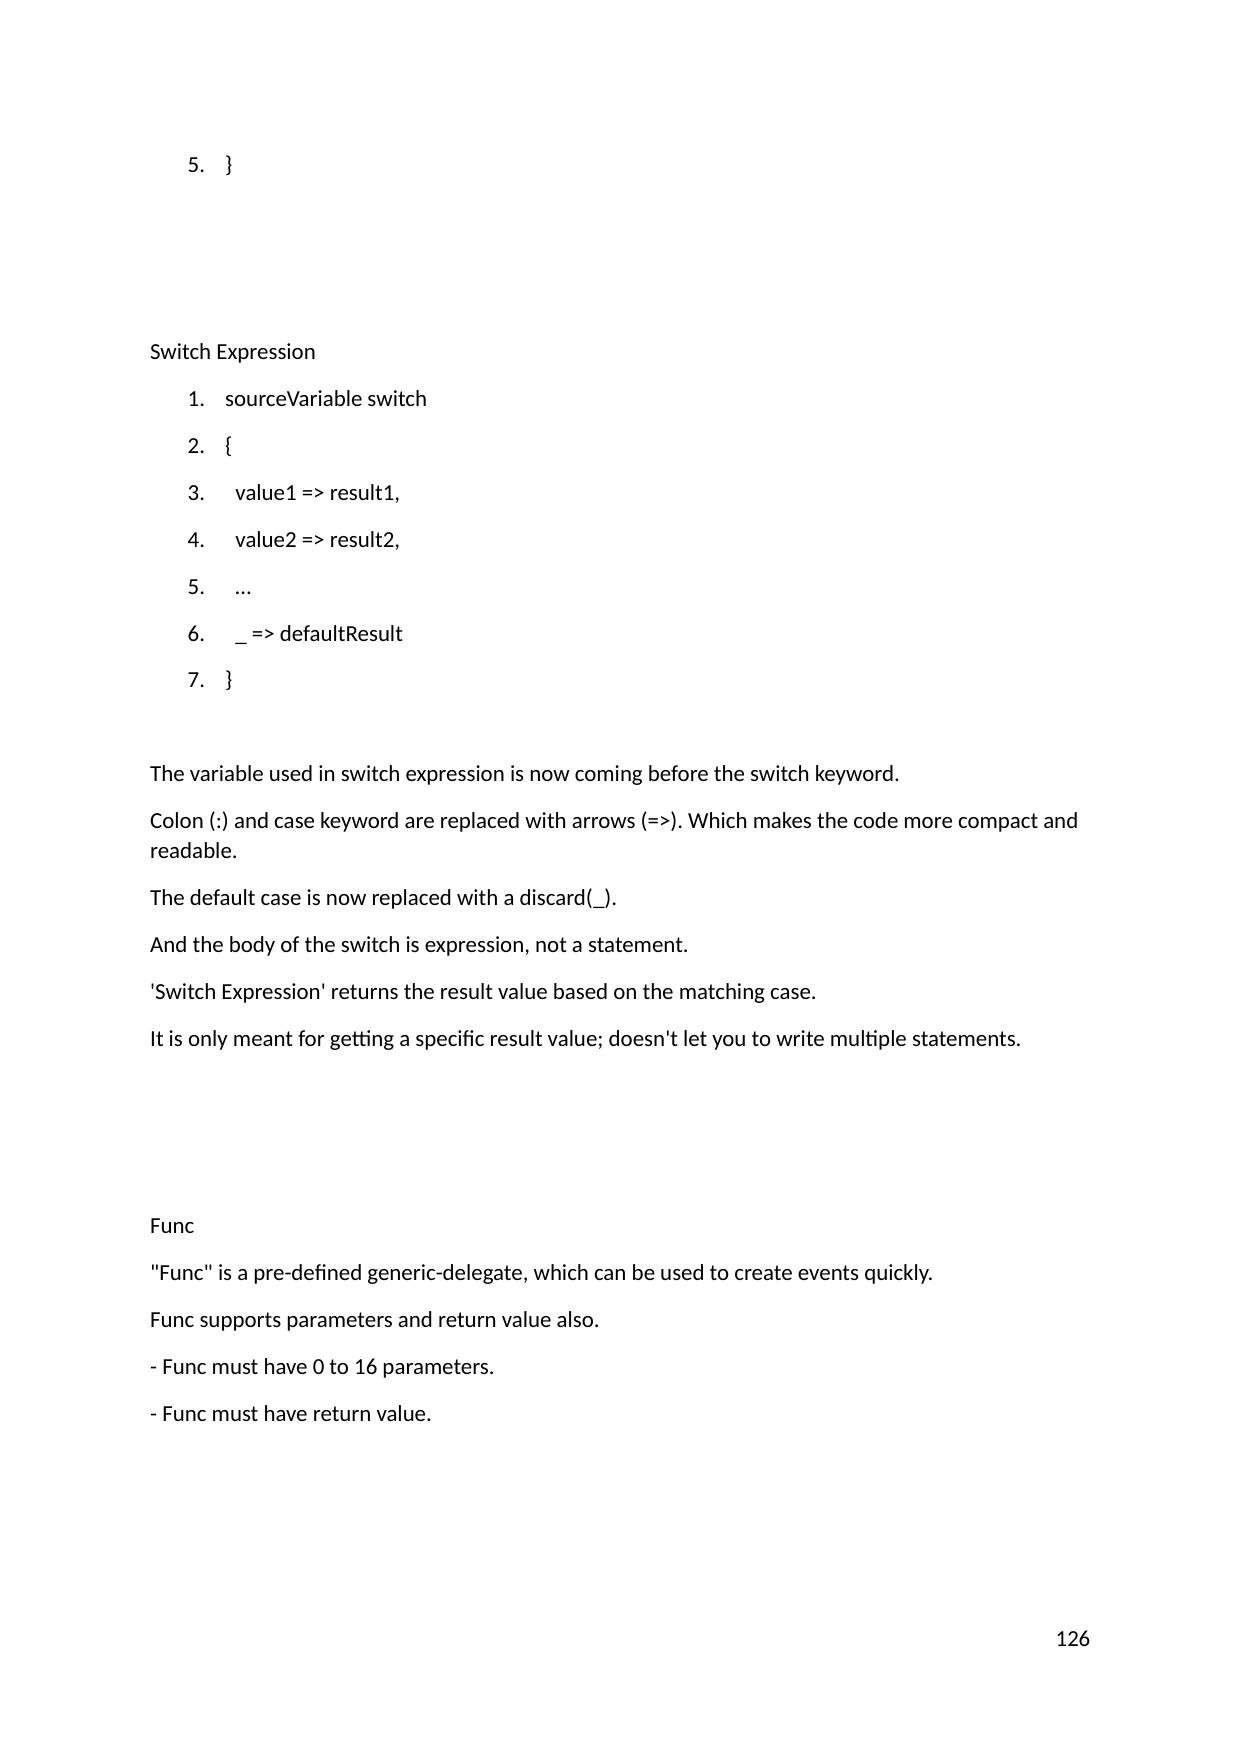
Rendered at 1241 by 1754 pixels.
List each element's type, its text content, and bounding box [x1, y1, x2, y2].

text "Func" is a pre-defined generic-delegate, which can be used to create events quickly. [150, 1258, 1090, 1286]
text 'Switch Expression' returns the result value based on the matching case. [150, 977, 1090, 1005]
text It is only meant for getting a specific result value; doesn't let you to write multiple statements. [150, 1024, 1090, 1052]
text Func supports parameters and return value also. [150, 1305, 1090, 1333]
text Switch Expression [150, 337, 1090, 366]
list } [187, 150, 1090, 178]
text The variable used in switch expression is now coming before the switch keyword. [150, 759, 1090, 787]
list … [187, 572, 1090, 600]
list value1 => result1, [187, 478, 1090, 506]
list value2 => result2, [187, 525, 1090, 553]
list sourceVariable switch [187, 384, 1090, 412]
list _ => defaultResult [187, 619, 1090, 647]
text And the body of the switch is expression, not a statement. [150, 930, 1090, 958]
text - Func must have return value. [150, 1399, 1090, 1427]
text Colon (:) and case keyword are replaced with arrows (=>). Which makes the code more compact and readable. [150, 806, 1090, 864]
list } [187, 666, 1090, 694]
text Func [150, 1211, 1090, 1239]
text - Func must have 0 to 16 parameters. [150, 1352, 1090, 1380]
text The default case is now replaced with a discard(_). [150, 883, 1090, 911]
list { [187, 431, 1090, 459]
